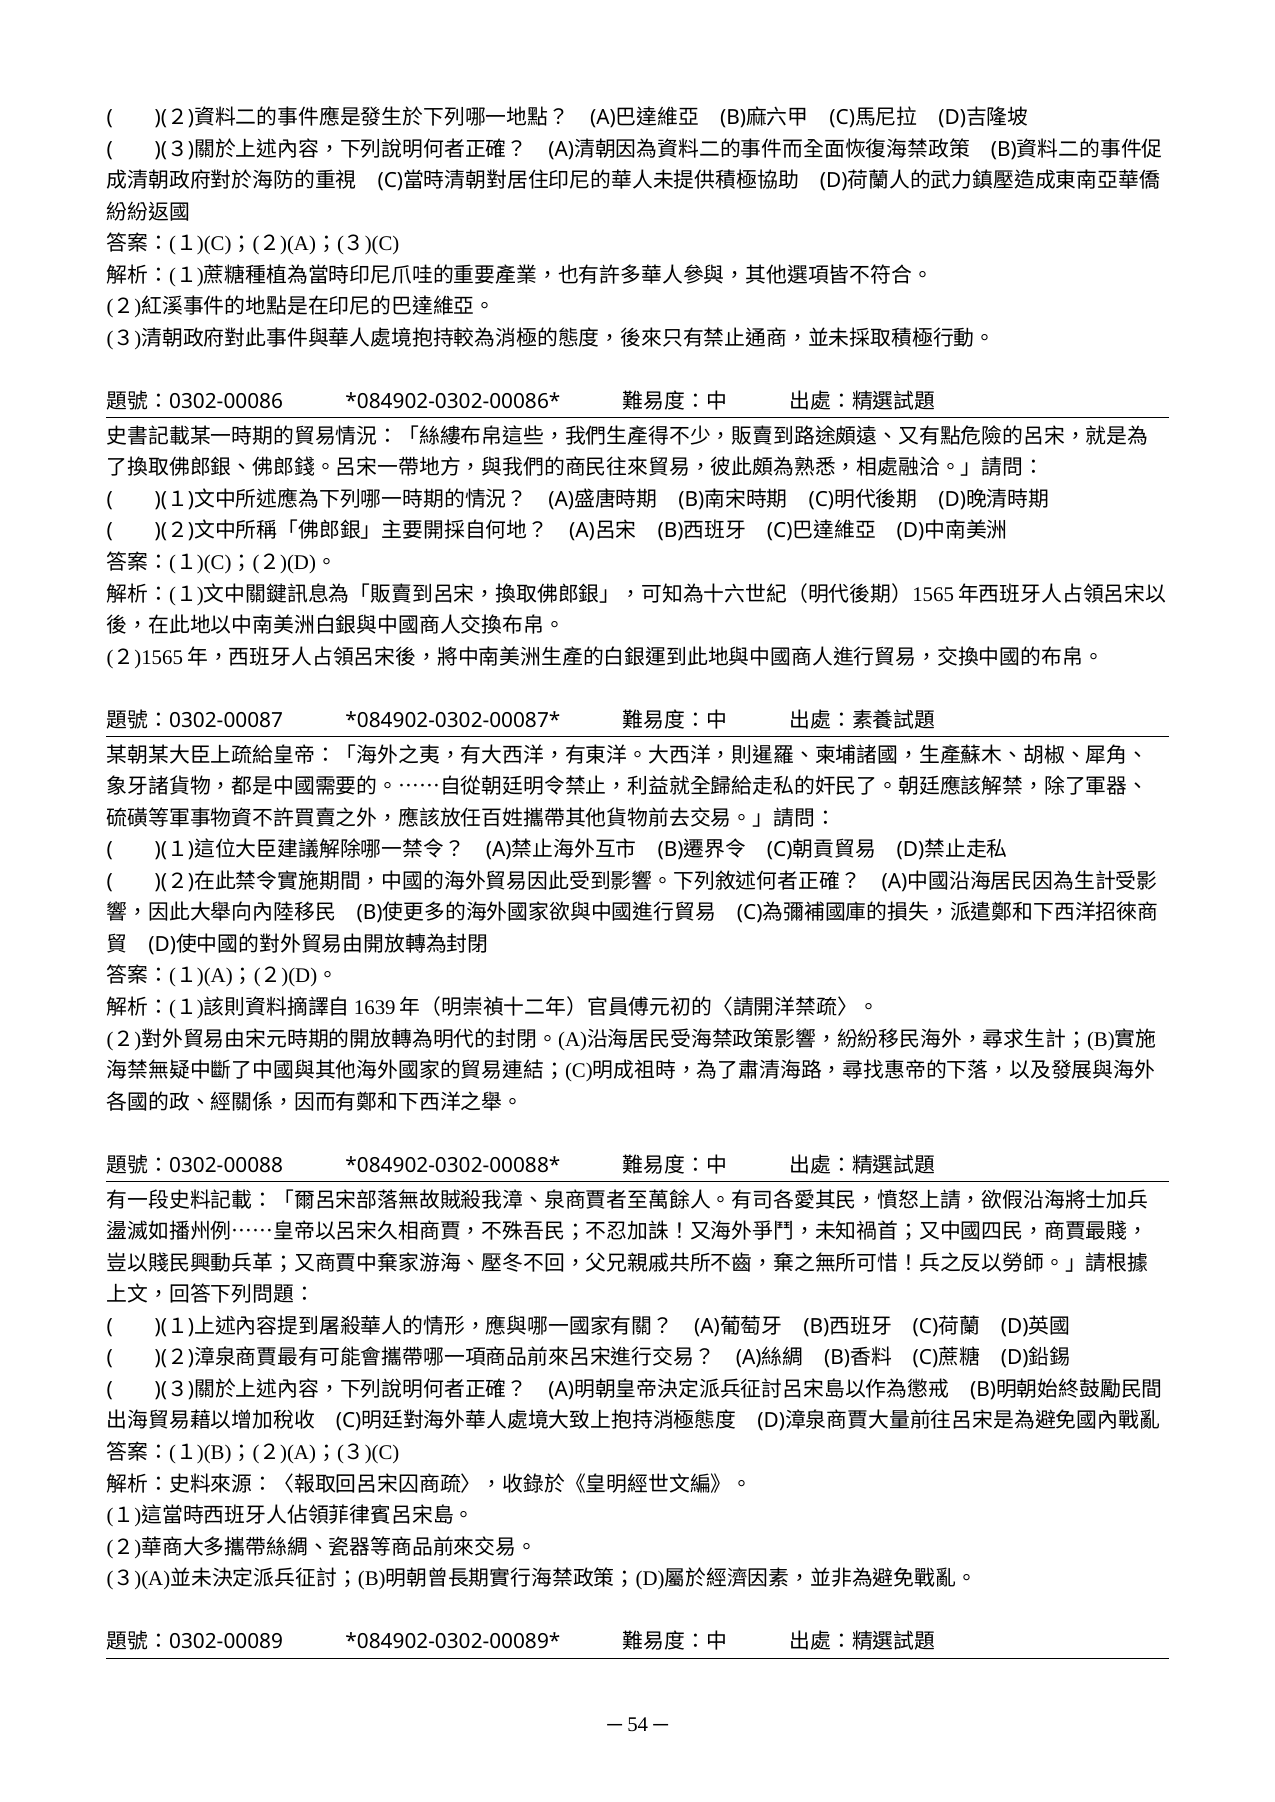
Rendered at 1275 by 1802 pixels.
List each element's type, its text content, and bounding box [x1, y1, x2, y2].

text 有一段史料記載：「爾呂宋部落無故賊殺我漳、泉商賈者至萬餘人。有司各愛其民，憤怒上請，欲假沿海將士加兵盪滅如播州例……皇帝以呂宋久相商賈，不殊吾民；不忍加誅！又海外爭鬥，未知禍首；又中國四民，商賈最賤，豈以賤民興動兵革；又商賈中棄家游海、壓冬不回，父兄親戚共所不齒，棄之無所可惜！兵之反以勞師。」請根據上文，回答下列問題： ( )(１)上述內容提到屠殺華人的情形，應與哪一國家有關？ (A)葡萄牙 (B)西班牙 (C)荷蘭 (D)英國 ( )(２)漳泉商賈最有可能會攜帶哪一項商品前來呂宋進行交易？ (A)絲綢 (B)香料 (C)蔗糖 (D)鉛錫 ( )(３)關於上述內容，下列說明何者正確？ (A)明朝皇帝決定派兵征討呂宋島以作為懲戒 (B)明朝始終鼓勵民間出海貿易藉以增加稅收 (C)明廷對海外華人處境大致上抱持消極態度 (D)漳泉商賈大量前往呂宋是為避免國內戰亂 [106, 1182, 1169, 1435]
text 題號：0302-00089 *084902-0302-00089* 難易度：中 出處：精選試題 [106, 1624, 1169, 1658]
text 答案：(１)(A)；(２)(D)。 [106, 958, 1169, 990]
text 題號：0302-00086 *084902-0302-00086* 難易度：中 出處：精選試題 [106, 384, 1169, 417]
text 答案：(１)(C)；(２)(A)；(３)(C) [106, 226, 1169, 257]
text 某朝某大臣上疏給皇帝：「海外之夷，有大西洋，有東洋。大西洋，則暹羅、柬埔諸國，生產蘇木、胡椒、犀角、象牙諸貨物，都是中國需要的。……自從朝廷明令禁止，利益就全歸給走私的奸民了。朝廷應該解禁，除了軍器、硫磺等軍事物資不許買賣之外，應該放任百姓攜帶其他貨物前去交易。」請問： ( )(１)這位大臣建議解除哪一禁令？ (A)禁止海外互市 (B)遷界令 (C)朝貢貿易 (D)禁止走私 ( )(２)在此禁令實施期間，中國的海外貿易因此受到影響。下列敘述何者正確？ (A)中國沿海居民因為生計受影響，因此大舉向內陸移民 (B)使更多的海外國家欲與中國進行貿易 (C)為彌補國庫的損失，派遣鄭和下西洋招徠商貿 (D)使中國的對外貿易由開放轉為封閉 [106, 737, 1169, 958]
text 解析：(１)該則資料摘譯自1639年（明崇禎十二年）官員傅元初的〈請開洋禁疏〉。 (２)對外貿易由宋元時期的開放轉為明代的封閉。(A)沿海居民受海禁政策影響，紛紛移民海外，尋求生計；(B)實施海禁無疑中斷了中國與其他海外國家的貿易連結；(C)明成祖時，為了肅清海路，尋找惠帝的下落，以及發展與海外各國的政、經關係，因而有鄭和下西洋之舉。 [106, 990, 1169, 1116]
text 題號：0302-00088 *084902-0302-00088* 難易度：中 出處：精選試題 [106, 1147, 1169, 1181]
text 題號：0302-00087 *084902-0302-00087* 難易度：中 出處：素養試題 [106, 702, 1169, 736]
text (１)這當時西班牙人佔領菲律賓呂宋島。 (２)華商大多攜帶絲綢、瓷器等商品前來交易。 (３)(A)並未決定派兵征討；(B)明朝曾長期實行海禁政策；(D)屬於經濟因素，並非為避免戰亂。 [106, 1498, 1169, 1592]
text 答案：(１)(C)；(２)(D)。 [106, 545, 1169, 576]
text 解析：(１)文中關鍵訊息為「販賣到呂宋，換取佛郎銀」，可知為十六世紀（明代後期）1565年西班牙人占領呂宋以後，在此地以中南美洲白銀與中國商人交換布帛。 (２)1565年，西班牙人占領呂宋後，將中南美洲生產的白銀運到此地與中國商人進行貿易，交換中國的布帛。 [106, 576, 1169, 671]
text 解析：史料來源：〈報取回呂宋囚商疏〉，收錄於《皇明經世文編》。 [106, 1466, 1169, 1498]
text 答案：(１)(B)；(２)(A)；(３)(C) [106, 1435, 1169, 1466]
text 史書記載某一時期的貿易情況：「絲縷布帛這些，我們生產得不少，販賣到路途頗遠、又有點危險的呂宋，就是為了換取佛郎銀、佛郎錢。呂宋一帶地方，與我們的商民往來貿易，彼此頗為熟悉，相處融洽。」請問： ( )(１)文中所述應為下列哪一時期的情況？ (A)盛唐時期 (B)南宋時期 (C)明代後期 (D)晚清時期 ( )(２)文中所稱「佛郎銀」主要開採自何地？ (A)呂宋 (B)西班牙 (C)巴達維亞 (D)中南美洲 [106, 418, 1169, 545]
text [106, 100, 1169, 226]
text 解析：(１)蔗糖種植為當時印尼爪哇的重要產業，也有許多華人參與，其他選項皆不符合。 (２)紅溪事件的地點是在印尼的巴達維亞。 (３)清朝政府對此事件與華人處境抱持較為消極的態度，後來只有禁止通商，並未採取積極行動。 [106, 257, 1169, 352]
